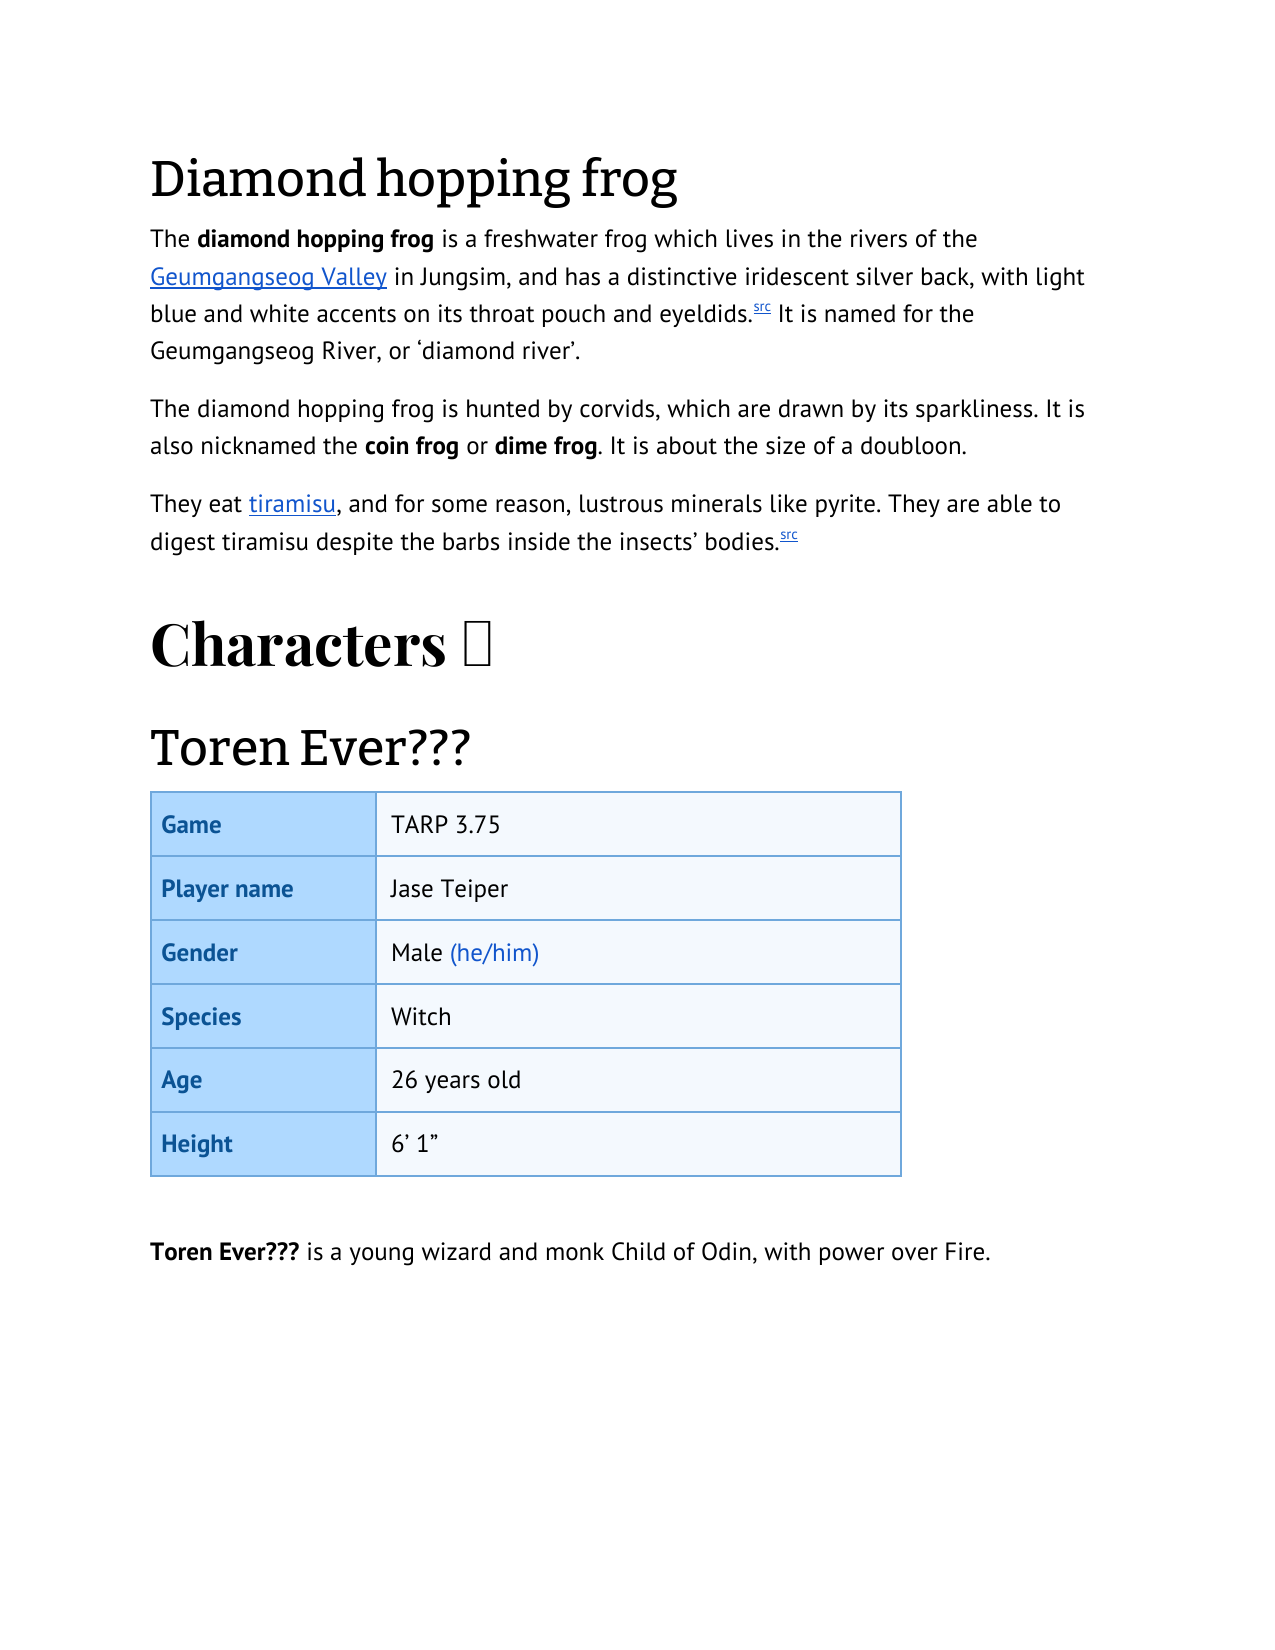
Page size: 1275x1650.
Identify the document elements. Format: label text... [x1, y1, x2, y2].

table_cell Male (he/him) [377, 921, 900, 983]
table_cell Jase Teiper [377, 857, 900, 919]
table_cell 6’ 1” [377, 1113, 900, 1175]
table_cell Age [152, 1049, 375, 1111]
table_cell Player name [152, 857, 375, 919]
subtitle Characters 👥 [150, 603, 1125, 681]
text The diamond hopping frog is a freshwater frog which lives in the rivers of the Geumgangseog Valley in Jungsim, and has a distinctive iridescent silver back, with light blue and white accents on its throat pouch and eyeldids.src It is named for the Geumgangseog River, or ‘diamond river’. [150, 222, 1125, 366]
table_cell Witch [377, 985, 900, 1047]
text They eat tiramisu, and for some reason, lustrous minerals like pyrite. They are able to digest tiramisu despite the barbs inside the insects’ bodies.src [150, 487, 1125, 557]
text Toren Ever??? is a young wizard and monk Child of Odin, with power over Fire. [150, 1234, 1125, 1267]
subtitle Diamond hopping frog [150, 150, 1125, 210]
table_cell Height [152, 1113, 375, 1175]
table_header TARP 3.75 [377, 793, 900, 855]
table_header Game [152, 793, 375, 855]
text The diamond hopping frog is hunted by corvids, which are drawn by its sparkliness. It is also nicknamed the coin frog or dime frog. It is about the size of a doubloon. [150, 392, 1125, 462]
subtitle Toren Ever??? [150, 719, 1125, 779]
table_cell Gender [152, 921, 375, 983]
table_cell Species [152, 985, 375, 1047]
table_cell 26 years old [377, 1049, 900, 1111]
